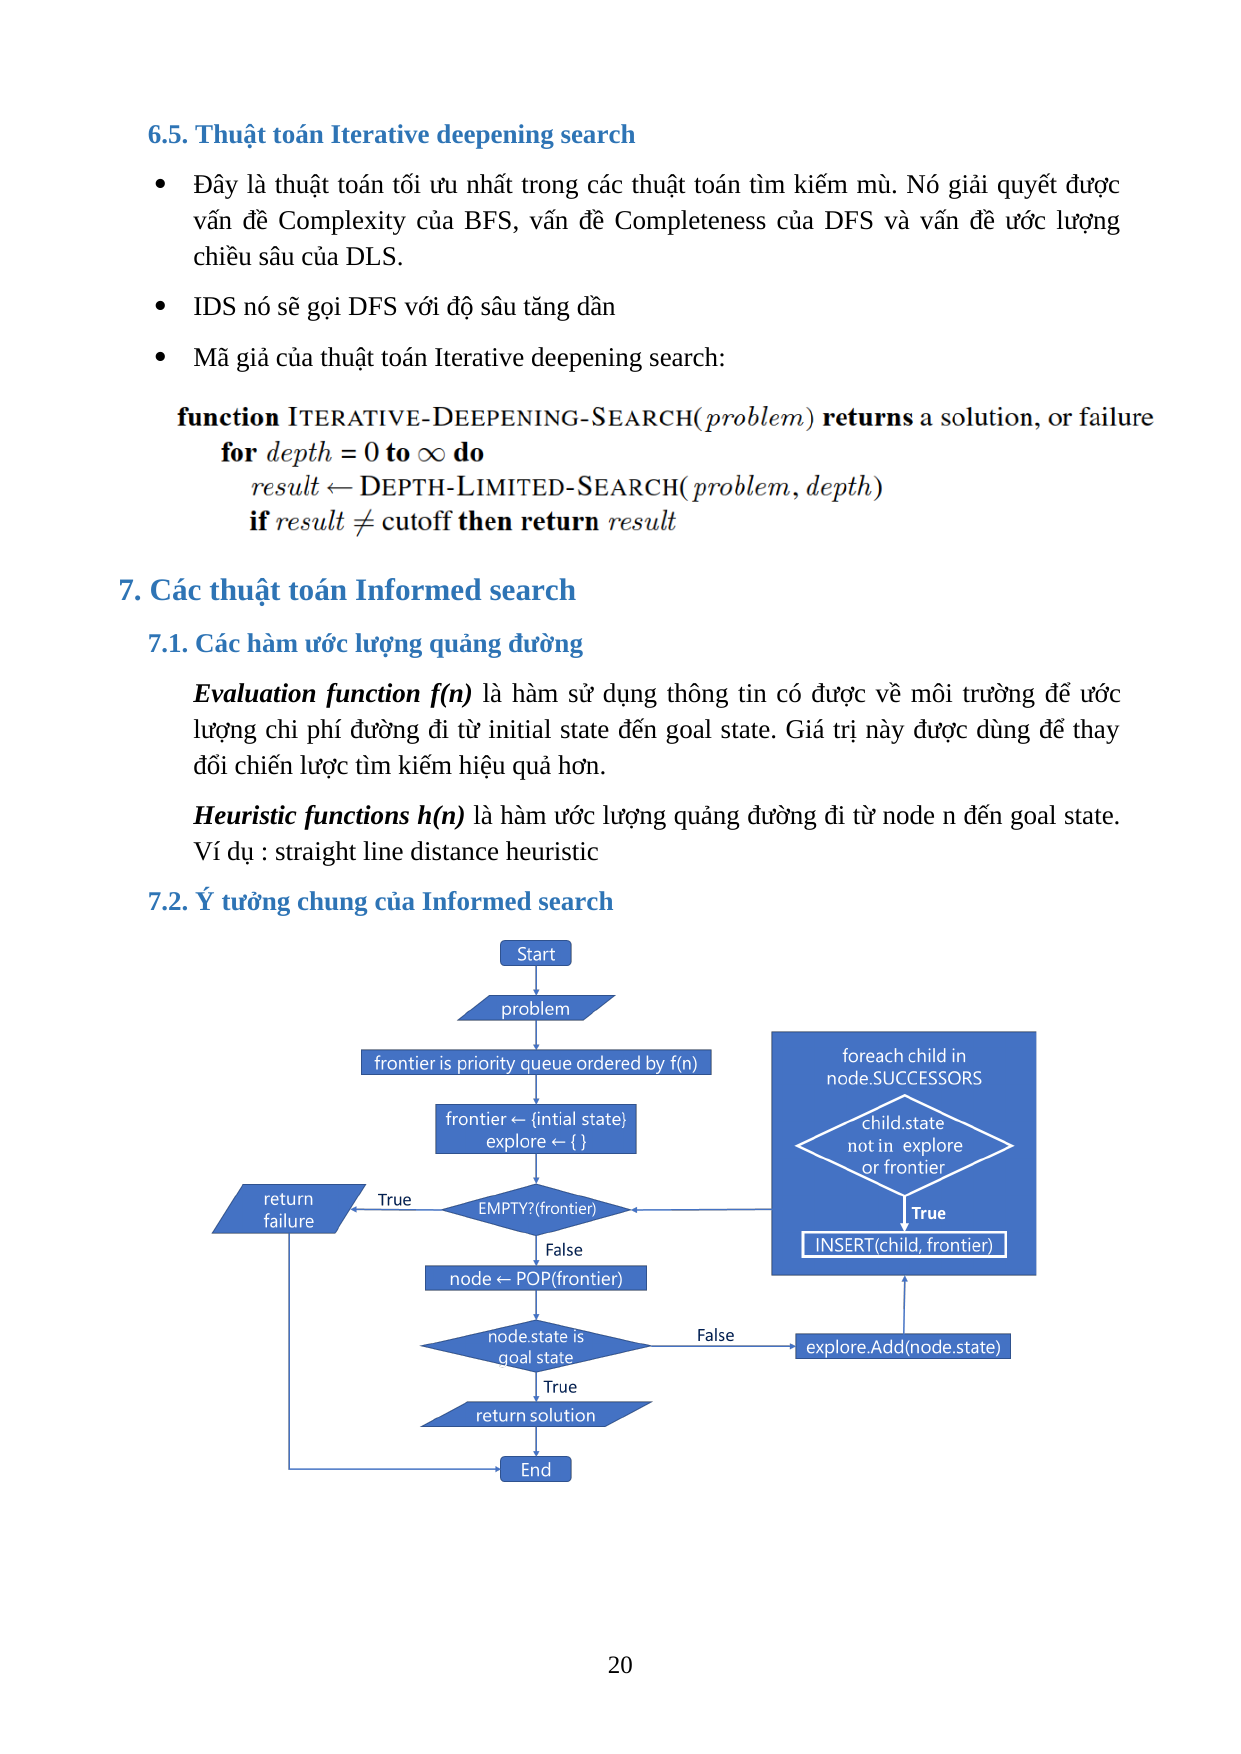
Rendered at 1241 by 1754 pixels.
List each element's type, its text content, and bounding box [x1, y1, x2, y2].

picture [211, 937, 1037, 1492]
text Heuristic functions h(n) là hàm ước lượng quảng đường đi từ node n đến goal state. Ví dụ : straight line distance heuristic [193, 799, 1122, 866]
subtitle 7.1. Các hàm ước lượng quảng đường [148, 627, 1122, 658]
subtitle 6.5. Thuật toán Iterative deepening search [148, 118, 1122, 149]
list Đây là thuật toán tối ưu nhất trong các thuật toán tìm kiếm mù. Nó giải quyết được vấn đề Complexity của BFS, vấn đề Completeness của DFS và vấn đề ước lượng chiều sâu của DLS. [156, 168, 1122, 271]
subtitle 7.2. Ý tưởng chung của Informed search [148, 885, 1122, 916]
list Mã giả của thuật toán Iterative deepening search: [156, 341, 1122, 372]
picture [165, 381, 1169, 547]
text Evaluation function f(n) là hàm sử dụng thông tin có được về môi trường để ước lượng chi phí đường đi từ initial state đến goal state. Giá trị này được dùng để thay đổi chiến lược tìm kiếm hiệu quả hơn. [193, 677, 1122, 780]
list IDS nó sẽ gọi DFS với độ sâu tăng dần [156, 290, 1122, 322]
